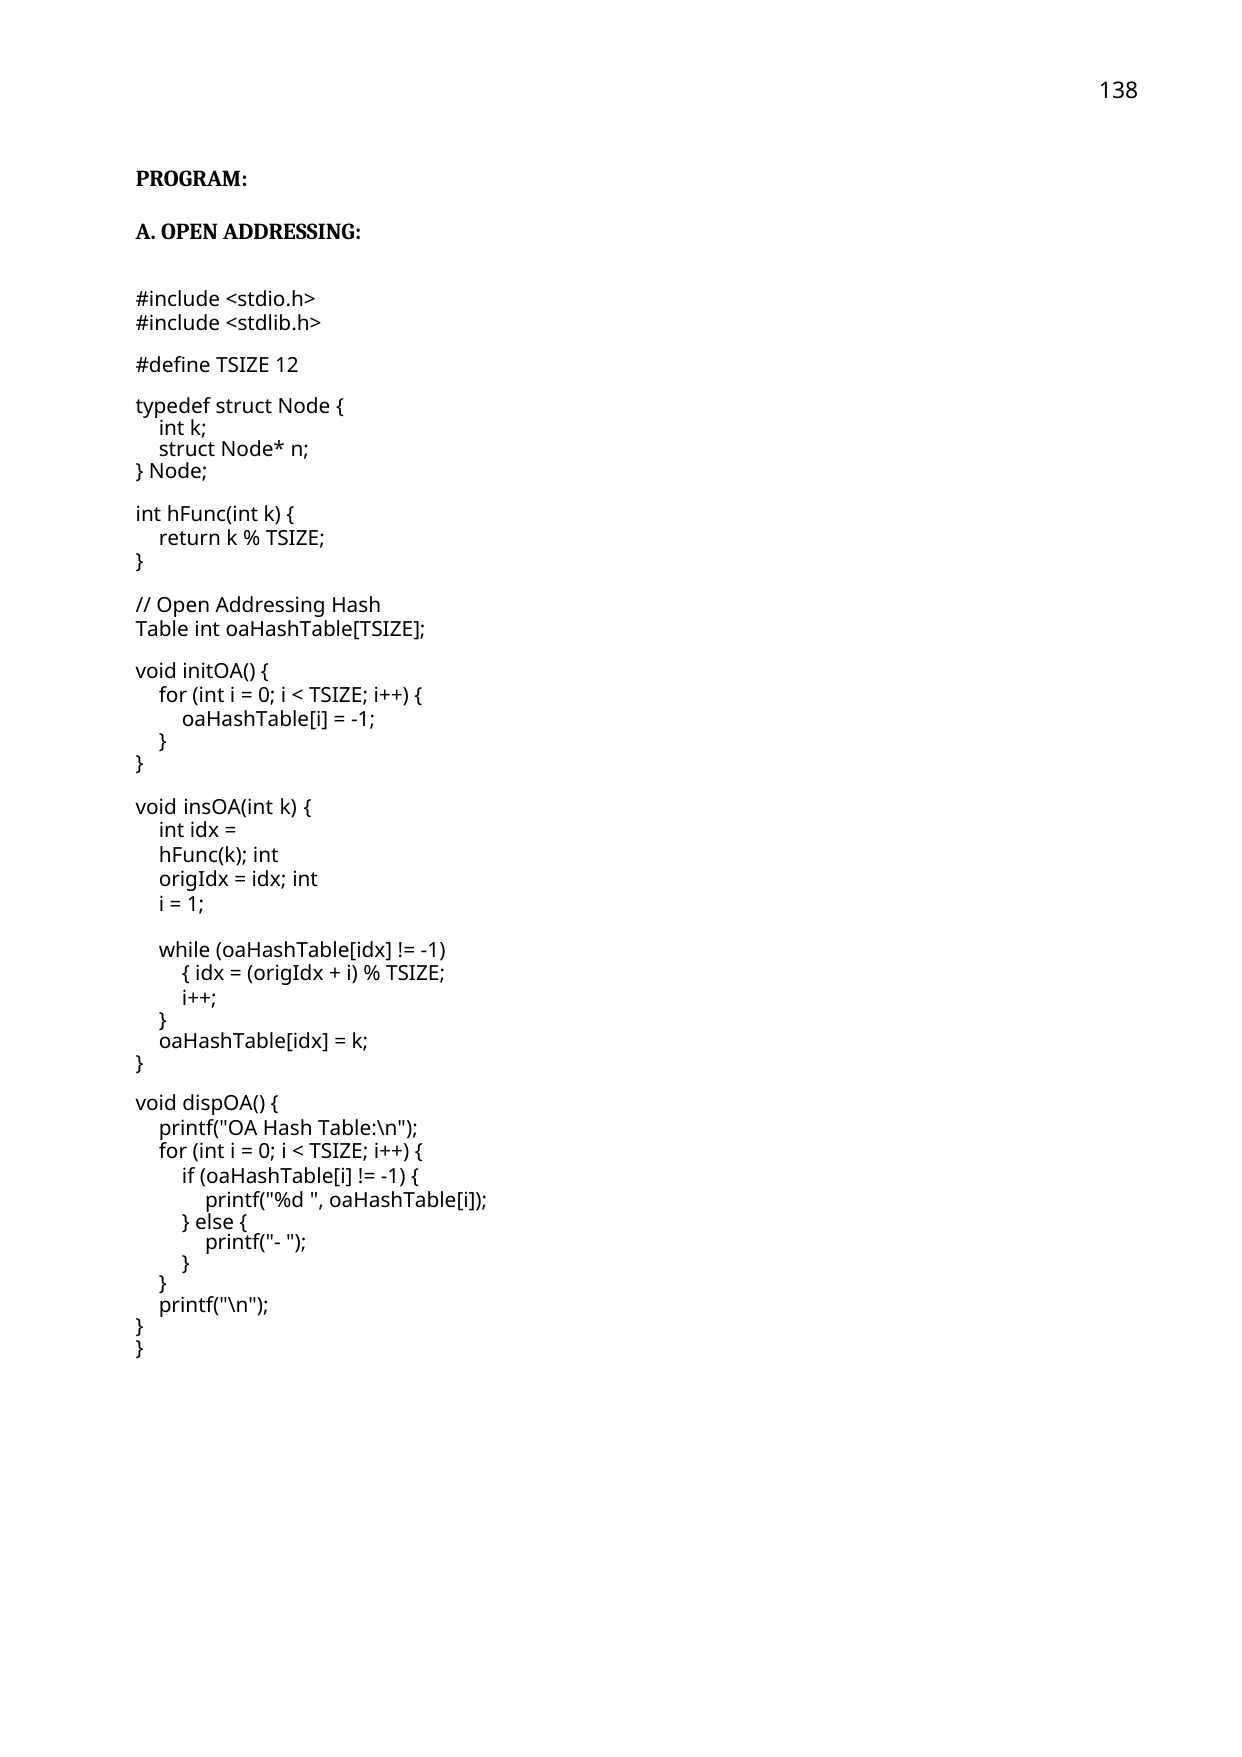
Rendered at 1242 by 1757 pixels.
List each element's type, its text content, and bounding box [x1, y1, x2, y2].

text } [135, 752, 1162, 775]
text for (int i = 0; i < TSIZE; i++) { oaHashTable[i] = -1; [158, 683, 424, 732]
text int hFunc(int k) { return k % TSIZE; [135, 502, 334, 551]
text oaHashTable[idx] = k; [158, 1031, 1162, 1052]
text if (oaHashTable[i] != -1) { printf("%d ", oaHashTable[i]); [182, 1164, 491, 1213]
text printf("- "); [205, 1233, 1162, 1253]
text } [158, 732, 1162, 752]
text } Node; [135, 460, 1162, 482]
text } [158, 1011, 1162, 1031]
text void insOA(int k) { int idx = hFunc(k); int origIdx = idx; int i = 1; [135, 795, 326, 917]
text } [135, 551, 1162, 573]
text } [182, 1253, 1162, 1275]
text PROGRAM: [136, 166, 1162, 192]
text printf("OA Hash Table:\n"); for (int i = 0; i < TSIZE; i++) { [158, 1116, 426, 1164]
text } [135, 1052, 1162, 1074]
text void dispOA() { [135, 1092, 1162, 1115]
text // Open Addressing Hash Table int oaHashTable[TSIZE]; [135, 593, 428, 642]
text } [158, 1275, 1162, 1295]
text #define TSIZE 12 typedef struct Node { [135, 337, 360, 420]
text } [135, 1337, 1162, 1360]
list OPEN ADDRESSING: [135, 218, 1162, 245]
text struct Node* n; [158, 439, 1162, 460]
text } [135, 1317, 1162, 1337]
text void initOA() { [135, 660, 1162, 683]
text printf("\n"); [158, 1295, 1162, 1317]
text #include <stdio.h> #include <stdlib.h> [135, 287, 360, 336]
text int k; [158, 420, 1162, 439]
text } else { [182, 1213, 1162, 1233]
text while (oaHashTable[idx] != -1) { idx = (origIdx + i) % TSIZE; i++; [158, 938, 451, 1011]
